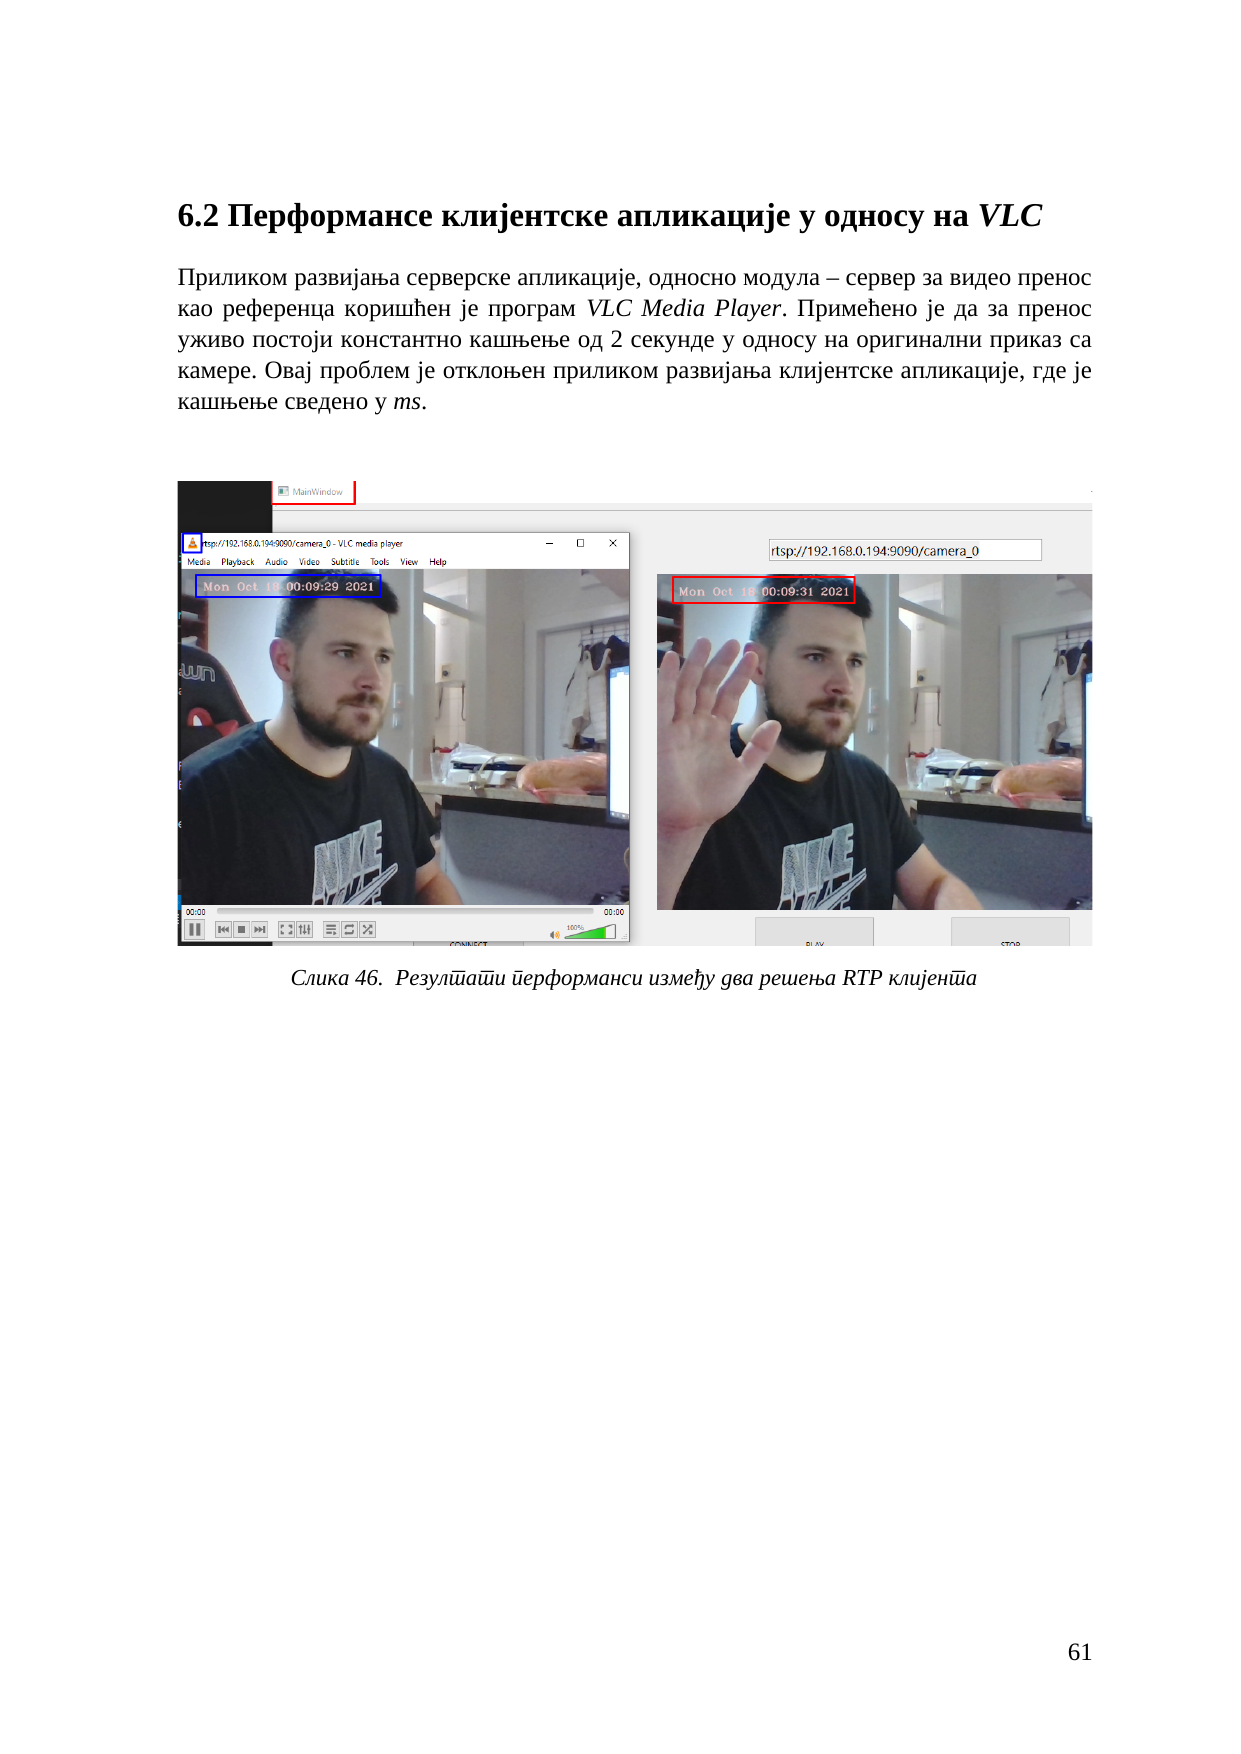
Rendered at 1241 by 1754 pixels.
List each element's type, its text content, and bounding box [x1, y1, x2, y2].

text Слика 46. Резултати перформанси између два решења RTP клијента [177, 964, 1092, 990]
subtitle 6.2 Перформансе клијентске апликације у односу на VLC [177, 195, 1092, 234]
text Приликом развијања серверске апликације, односно модула – сервер за видео пренос као референца коришћен је програм VLC Media Player. Примећено је да за пренос уживо постоји константно кашњење од 2 секунде у односу на оригинални приказ са камере. Овај проблем је отклоњен приликом развијања клијентске апликације, где је кашњење сведено у ms. [177, 262, 1092, 415]
picture [177, 481, 1093, 946]
